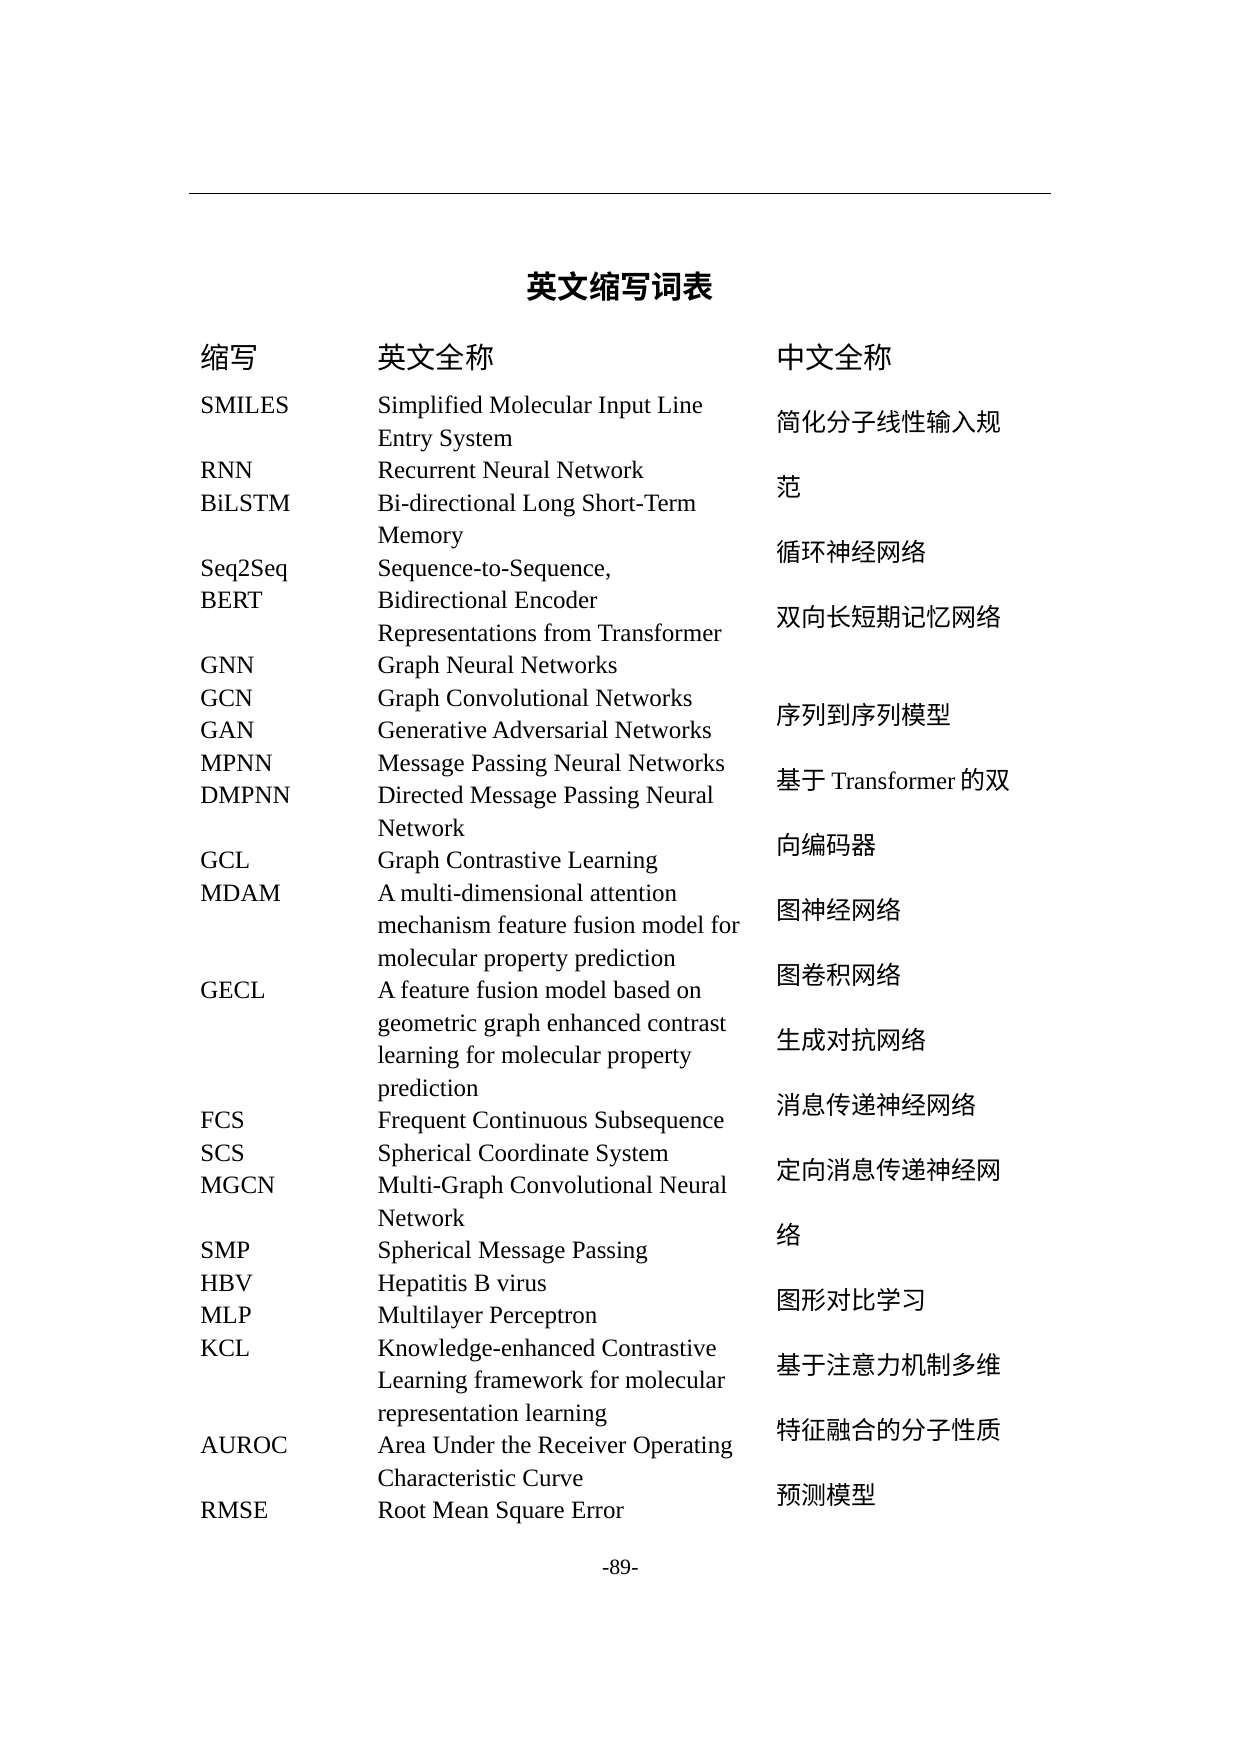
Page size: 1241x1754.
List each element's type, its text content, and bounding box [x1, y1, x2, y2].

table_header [765, 323, 1032, 1526]
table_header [189, 323, 366, 1526]
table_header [366, 323, 765, 1526]
text 英文缩写词表 [189, 252, 1051, 317]
